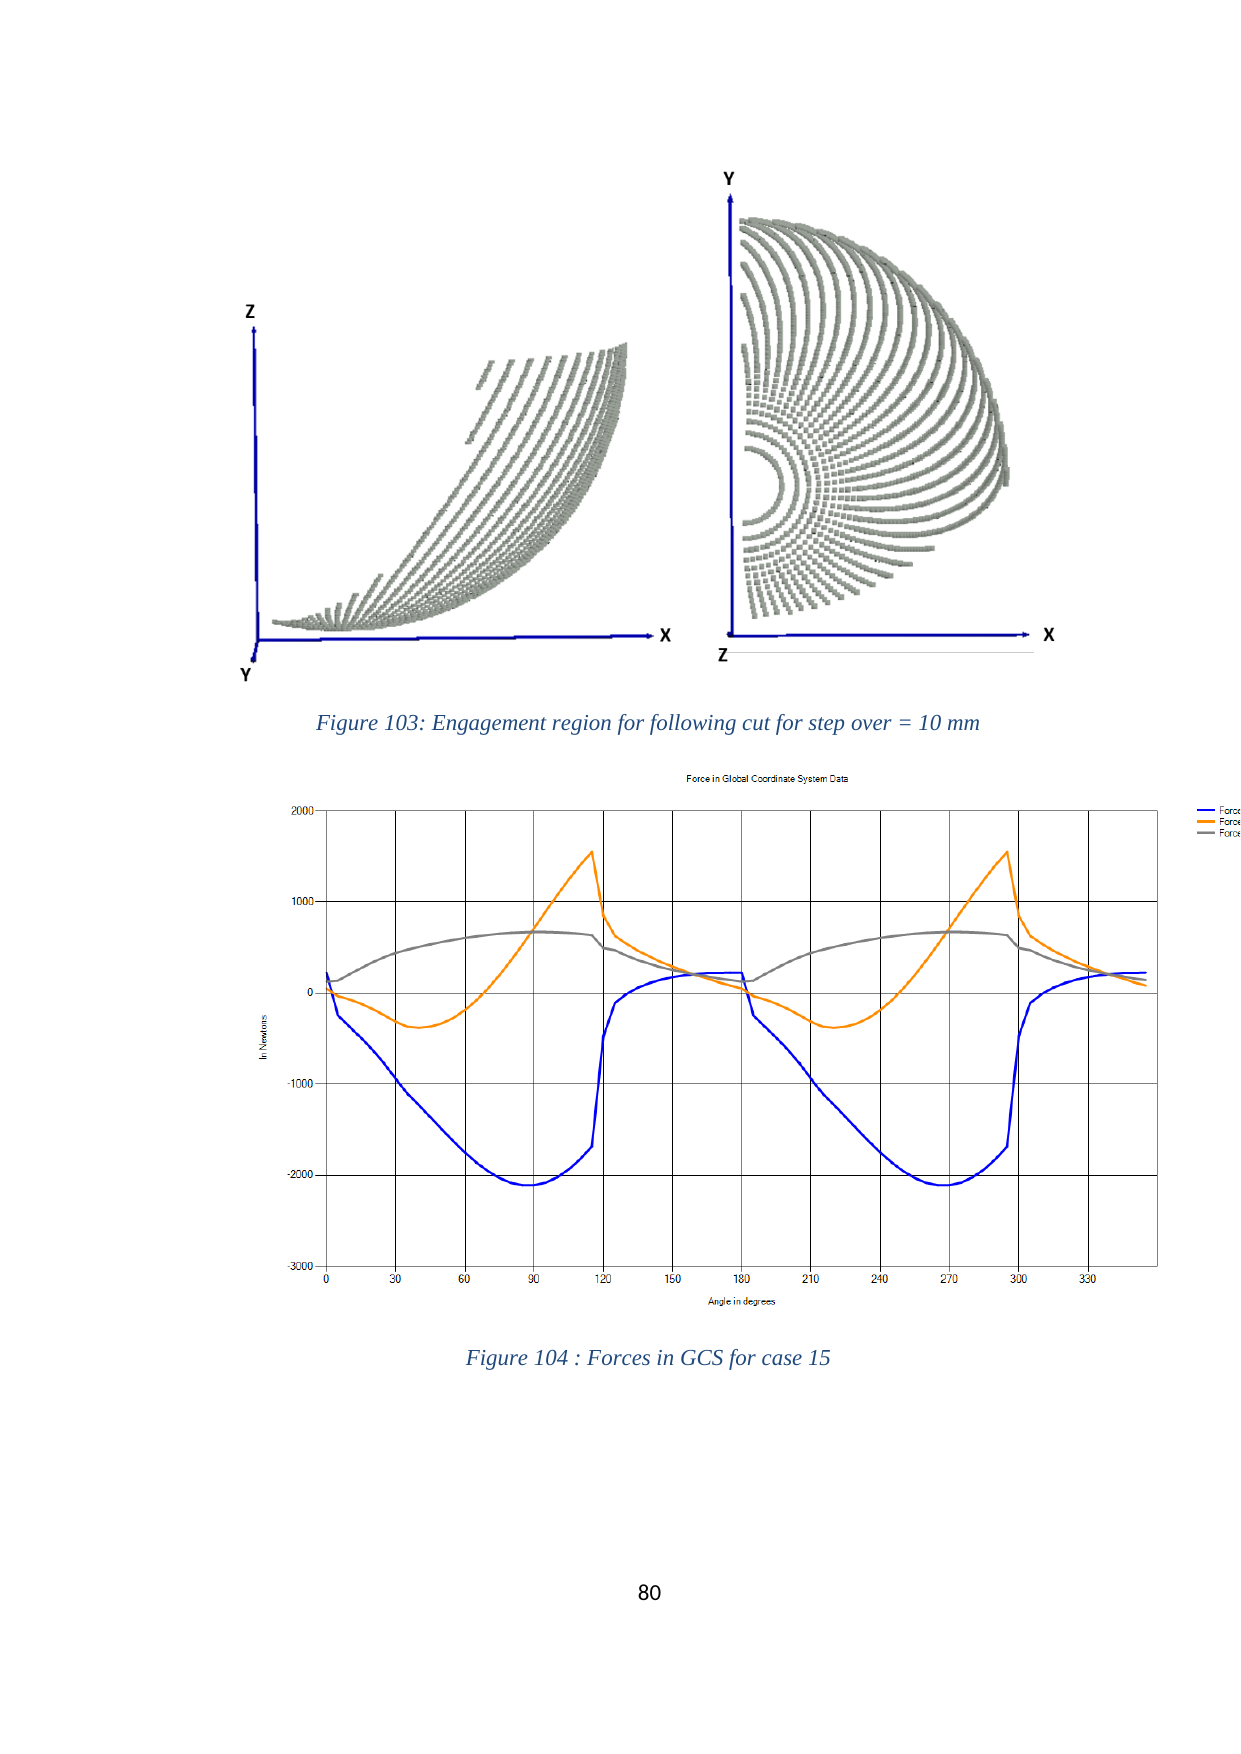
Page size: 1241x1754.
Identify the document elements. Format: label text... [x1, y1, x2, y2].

picture [233, 768, 1241, 1309]
title Figure 103: Engagement region for following cut for step over = 10 mm [177, 708, 1122, 735]
picture [227, 159, 1072, 684]
